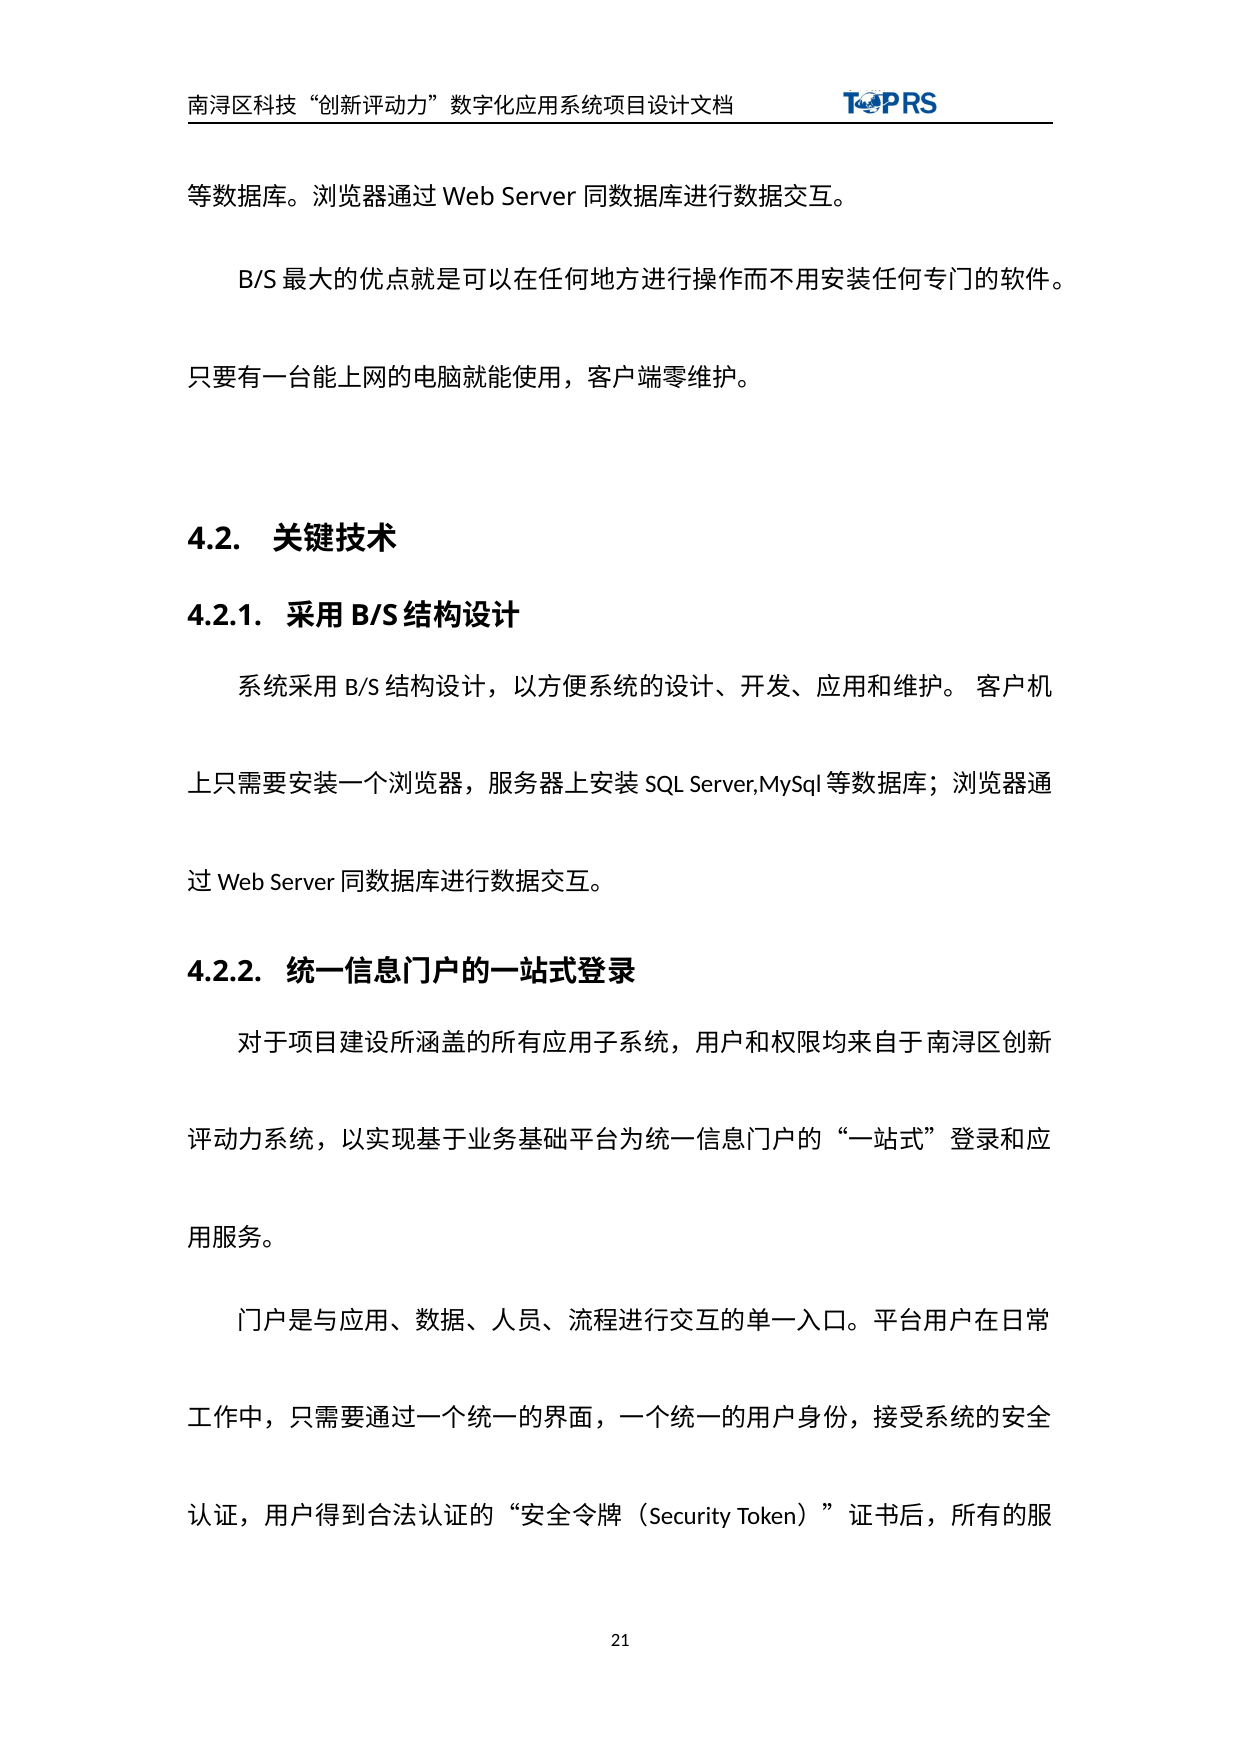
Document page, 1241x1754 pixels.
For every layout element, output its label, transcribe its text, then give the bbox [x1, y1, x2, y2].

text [187, 1286, 1053, 1546]
list 统一信息门户的一站式登录 [187, 936, 1053, 1001]
text 对于项目建设所涵盖的所有应用子系统，用户和权限均来自于南浔区创新评动力系统，以实现基于业务基础平台为统一信息门户的“一站式”登录和应用服务。 [187, 1008, 1053, 1268]
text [187, 162, 1053, 227]
subtitle 关键技术 [187, 503, 1053, 568]
picture [842, 90, 937, 114]
text 系统采用B/S结构设计，以方便系统的设计、开发、应用和维护。 客户机上只需要安装一个浏览器，服务器上安装SQL Server,MySql等数据库；浏览器通过Web Server同数据库进行数据交互。 [187, 652, 1053, 912]
list 采用B/S结构设计 [187, 581, 1053, 646]
text B/S最大的优点就是可以在任何地方进行操作而不用安装任何专门的软件。只要有一台能上网的电脑就能使用，客户端零维护。 [187, 245, 1053, 408]
